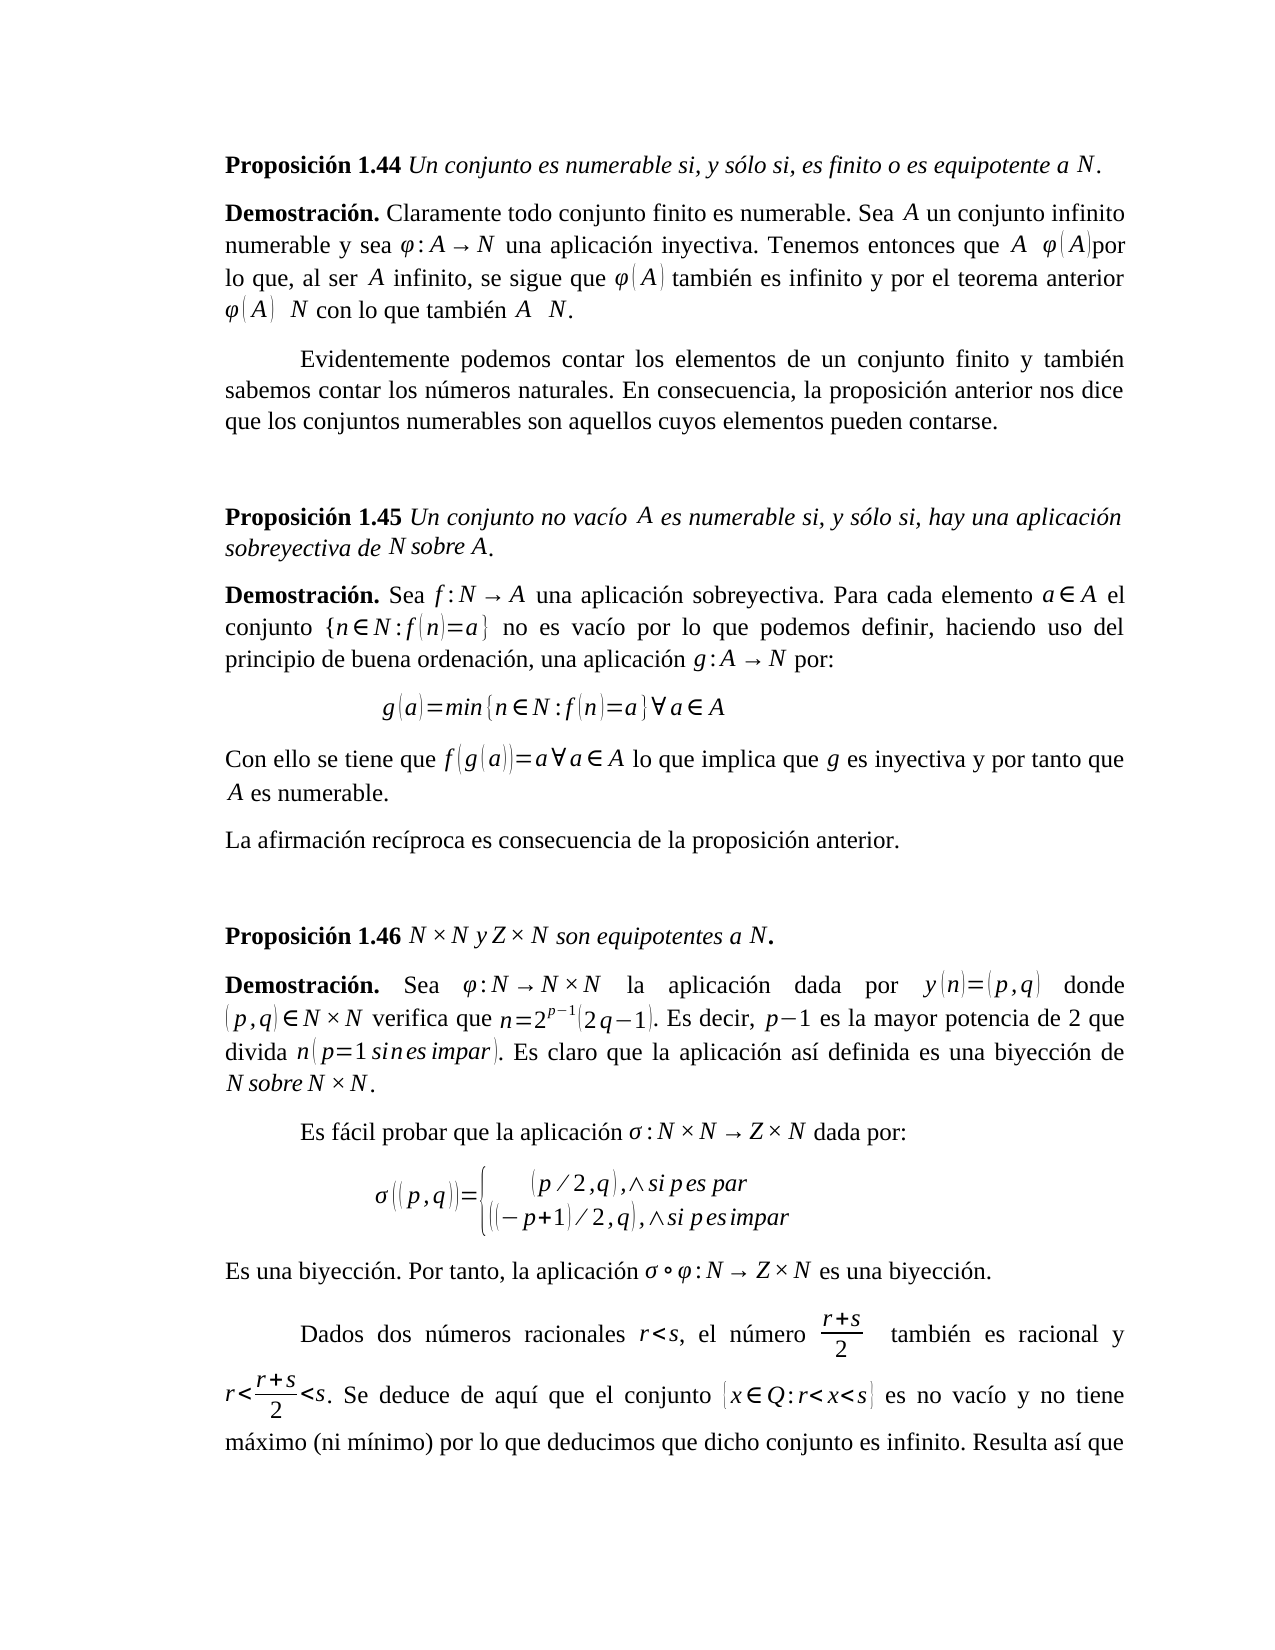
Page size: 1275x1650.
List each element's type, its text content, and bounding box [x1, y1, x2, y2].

text Es una biyección. Por tanto, la aplicación es una biyección. [225, 1256, 1125, 1285]
text La afirmación recíproca es consecuencia de la proposición anterior. [225, 826, 1125, 854]
text Proposición 1.45 Un conjunto no vacío es numerable si, y sólo si, hay una aplicación sobreyectiva de . [225, 502, 1125, 561]
text Demostración. Sea la aplicación dada por donde verifica que . Es decir, es la mayor potencia de 2 que divida . Es claro que la aplicación así definida es una biyección de . [225, 969, 1125, 1098]
text Evidentemente podemos contar los elementos de un conjunto finito y también sabemos contar los números naturales. En consecuencia, la proposición anterior nos dice que los conjuntos numerables son aquellos cuyos elementos pueden contarse. [225, 344, 1125, 435]
text Demostración. Claramente todo conjunto finito es numerable. Sea un conjunto infinito numerable y sea una aplicación inyectiva. Tenemos entonces que por lo que, al ser infinito, se sigue que también es infinito y por el teorema anterior con lo que también . [225, 198, 1125, 325]
text Es fácil probar que la aplicación dada por: [225, 1117, 1125, 1146]
text Proposición 1.46 son equipotentes a . [225, 921, 1125, 950]
text Con ello se tiene que lo que implica que es inyectiva y por tanto que es numerable. [225, 742, 1125, 807]
text Demostración. Sea una aplicación sobreyectiva. Para cada elemento el conjunto { no es vacío por lo que podemos definir, haciendo uso del principio de buena ordenación, una aplicación por: [225, 580, 1125, 673]
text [225, 1304, 1125, 1455]
text Proposición 1.44 Un conjunto es numerable si, y sólo si, es finito o es equipotente a . [225, 150, 1125, 179]
